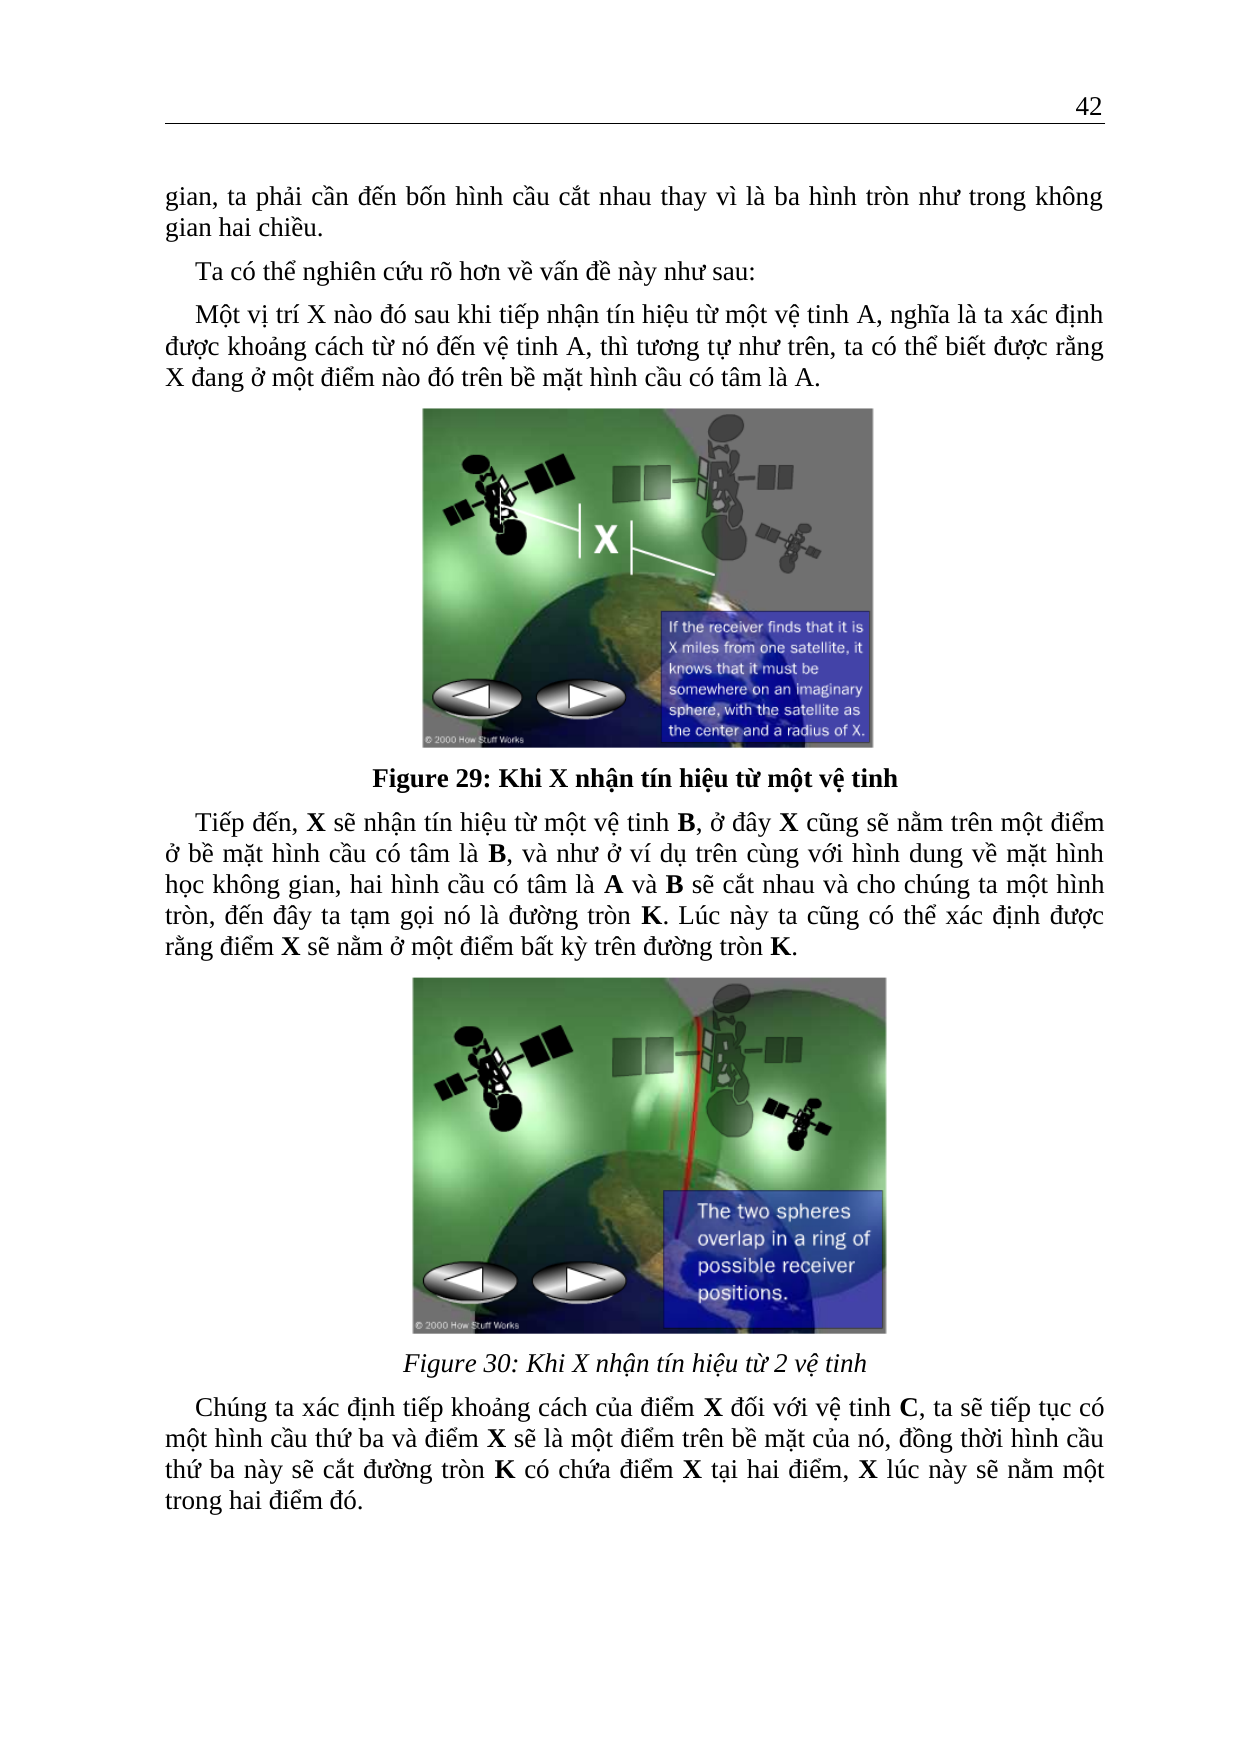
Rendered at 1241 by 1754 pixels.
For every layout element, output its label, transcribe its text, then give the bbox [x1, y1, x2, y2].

text Ta có thể nghiên cứu rõ hơn về vấn đề này như sau: [165, 255, 1105, 286]
text Figure 30: Khi X nhận tín hiệu từ 2 vệ tinh [165, 1347, 1105, 1378]
text Chúng ta xác định tiếp khoảng cách của điểm X đối với vệ tinh C, ta sẽ tiếp tục có một hình cầu thứ ba và điểm X sẽ là một điểm trên bề mặt của nó, đồng thời hình cầu thứ ba này sẽ cắt đường tròn K có chứa điểm X tại hai điểm, X lúc này sẽ nằm một trong hai điểm đó. [165, 1391, 1105, 1516]
text Figure 29: Khi X nhận tín hiệu từ một vệ tinh [165, 762, 1105, 793]
text Một vị trí X nào đó sau khi tiếp nhận tín hiệu từ một vệ tinh A, nghĩa là ta xác định được khoảng cách từ nó đến vệ tinh A, thì tương tự như trên, ta có thể biết được rằng X đang ở một điểm nào đó trên bề mặt hình cầu có tâm là A. [165, 298, 1105, 392]
picture [410, 974, 888, 1335]
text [165, 180, 1105, 242]
picture [420, 404, 877, 750]
text Tiếp đến, X sẽ nhận tín hiệu từ một vệ tinh B, ở đây X cũng sẽ nằm trên một điểm ở bề mặt hình cầu có tâm là B, và như ở ví dụ trên cùng với hình dung về mặt hình học không gian, hai hình cầu có tâm là A và B sẽ cắt nhau và cho chúng ta một hình tròn, đến đây ta tạm gọi nó là đường tròn K. Lúc này ta cũng có thể xác định được rằng điểm X sẽ nằm ở một điểm bất kỳ trên đường tròn K. [165, 806, 1105, 962]
